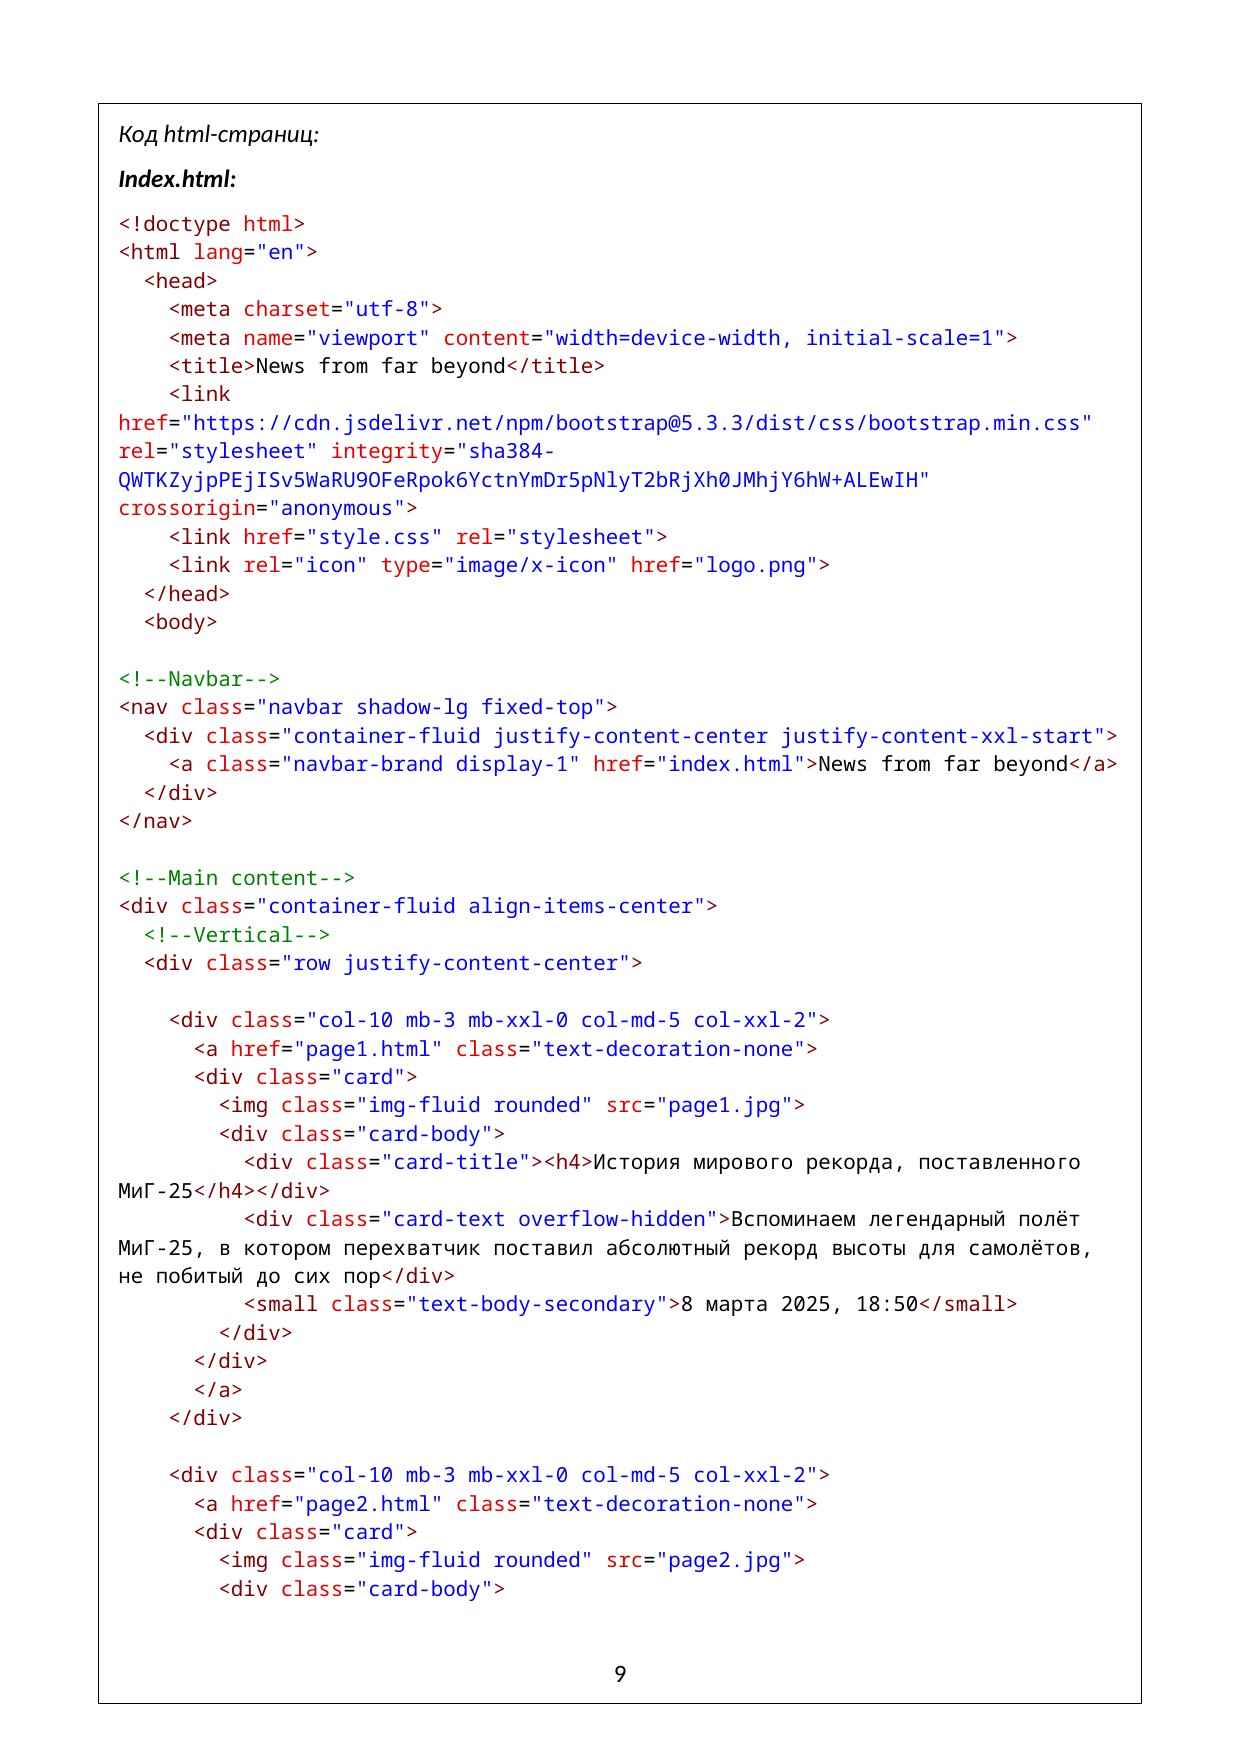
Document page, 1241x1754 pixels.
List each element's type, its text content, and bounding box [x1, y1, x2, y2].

text <div class="card-body"> [118, 1574, 1122, 1602]
text <nav class="navbar shadow-lg fixed-top"> [118, 692, 1122, 721]
text <div class="card"> [118, 1517, 1122, 1546]
text <title>News from far beyond</title> [118, 351, 1122, 379]
text <meta name="viewport" content="width=device-width, initial-scale=1"> [118, 323, 1122, 351]
text <div class="row justify-content-center"> [118, 948, 1122, 977]
text <a href="page1.html" class="text-decoration-none"> [118, 1034, 1122, 1062]
text <!--Main content--> [118, 863, 1122, 891]
text <div class="col-10 mb-3 mb-xxl-0 col-md-5 col-xxl-2"> [118, 1460, 1122, 1489]
text <meta charset="utf-8"> [118, 294, 1122, 323]
text <!--Vertical--> [118, 920, 1122, 948]
text </a> [118, 1375, 1122, 1403]
text </div> [118, 778, 1122, 806]
text <div class="card"> [118, 1062, 1122, 1091]
text </div> [118, 1318, 1122, 1346]
text <div class="container-fluid justify-content-center justify-content-xxl-start"> [118, 721, 1122, 749]
text <link href="https://cdn.jsdelivr.net/npm/bootstrap@5.3.3/dist/css/bootstrap.min.css" rel="stylesheet" integrity="sha384-QWTKZyjpPEjISv5WaRU9OFeRpok6YctnYmDr5pNlyT2bRjXh0JMhjY6hW+ALEwIH" crossorigin="anonymous"> [118, 379, 1122, 522]
text </nav> [118, 806, 1122, 834]
text <a class="navbar-brand display-1" href="index.html">News from far beyond</a> [118, 749, 1122, 778]
text </head> [118, 579, 1122, 607]
text <div class="container-fluid align-items-center"> [118, 891, 1122, 920]
text <div class="card-body"> [118, 1119, 1122, 1147]
text <head> [118, 266, 1122, 294]
text <body> [118, 607, 1122, 636]
text <link rel="icon" type="image/x-icon" href="logo.png"> [118, 550, 1122, 579]
text Index.html: [118, 163, 1122, 194]
text </div> [118, 1346, 1122, 1375]
text <link href="style.css" rel="stylesheet"> [118, 522, 1122, 550]
text <img class="img-fluid rounded" src="page2.jpg"> [118, 1546, 1122, 1574]
text </div> [118, 1403, 1122, 1432]
text <div class="col-10 mb-3 mb-xxl-0 col-md-5 col-xxl-2"> [118, 1005, 1122, 1034]
text <div class="card-title"><h4>История мирового рекорда, поставленного МиГ-25</h4></div> [118, 1147, 1122, 1204]
text <small class="text-body-secondary">8 марта 2025, 18:50</small> [118, 1289, 1122, 1318]
text <img class="img-fluid rounded" src="page1.jpg"> [118, 1091, 1122, 1119]
text <a href="page2.html" class="text-decoration-none"> [118, 1489, 1122, 1517]
text Код html-страниц: [118, 118, 1122, 149]
text <html lang="en"> [118, 237, 1122, 266]
text <!--Navbar--> [118, 664, 1122, 692]
text <div class="card-text overflow-hidden">Вспоминаем легендарный полёт МиГ-25, в котором перехватчик поставил абсолютный рекорд высоты для самолётов, не побитый до сих пор</div> [118, 1204, 1122, 1289]
text <!doctype html> [118, 209, 1122, 237]
